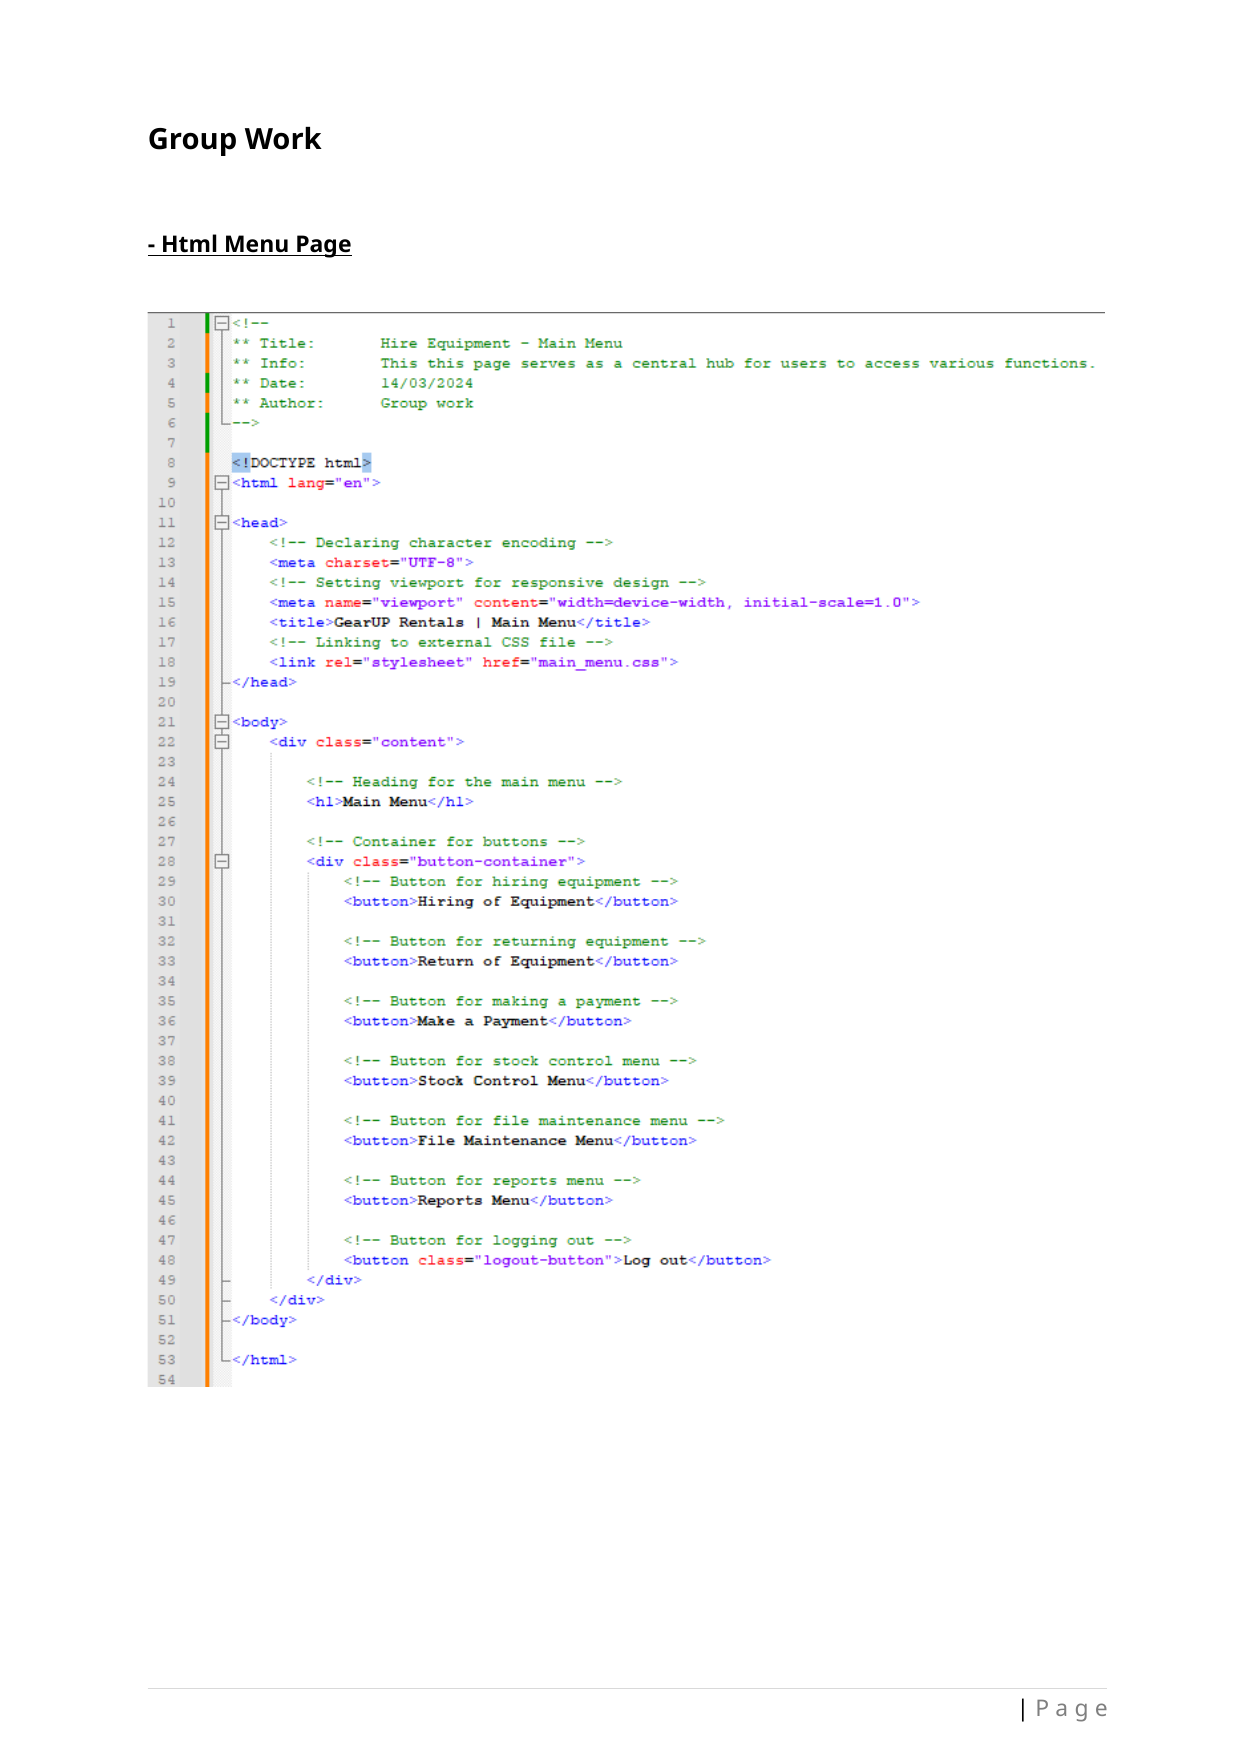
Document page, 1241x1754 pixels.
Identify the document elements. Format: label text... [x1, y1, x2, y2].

picture [147, 312, 1105, 1387]
text Group Work [148, 118, 1107, 158]
text - Html Menu Page [148, 228, 1107, 259]
